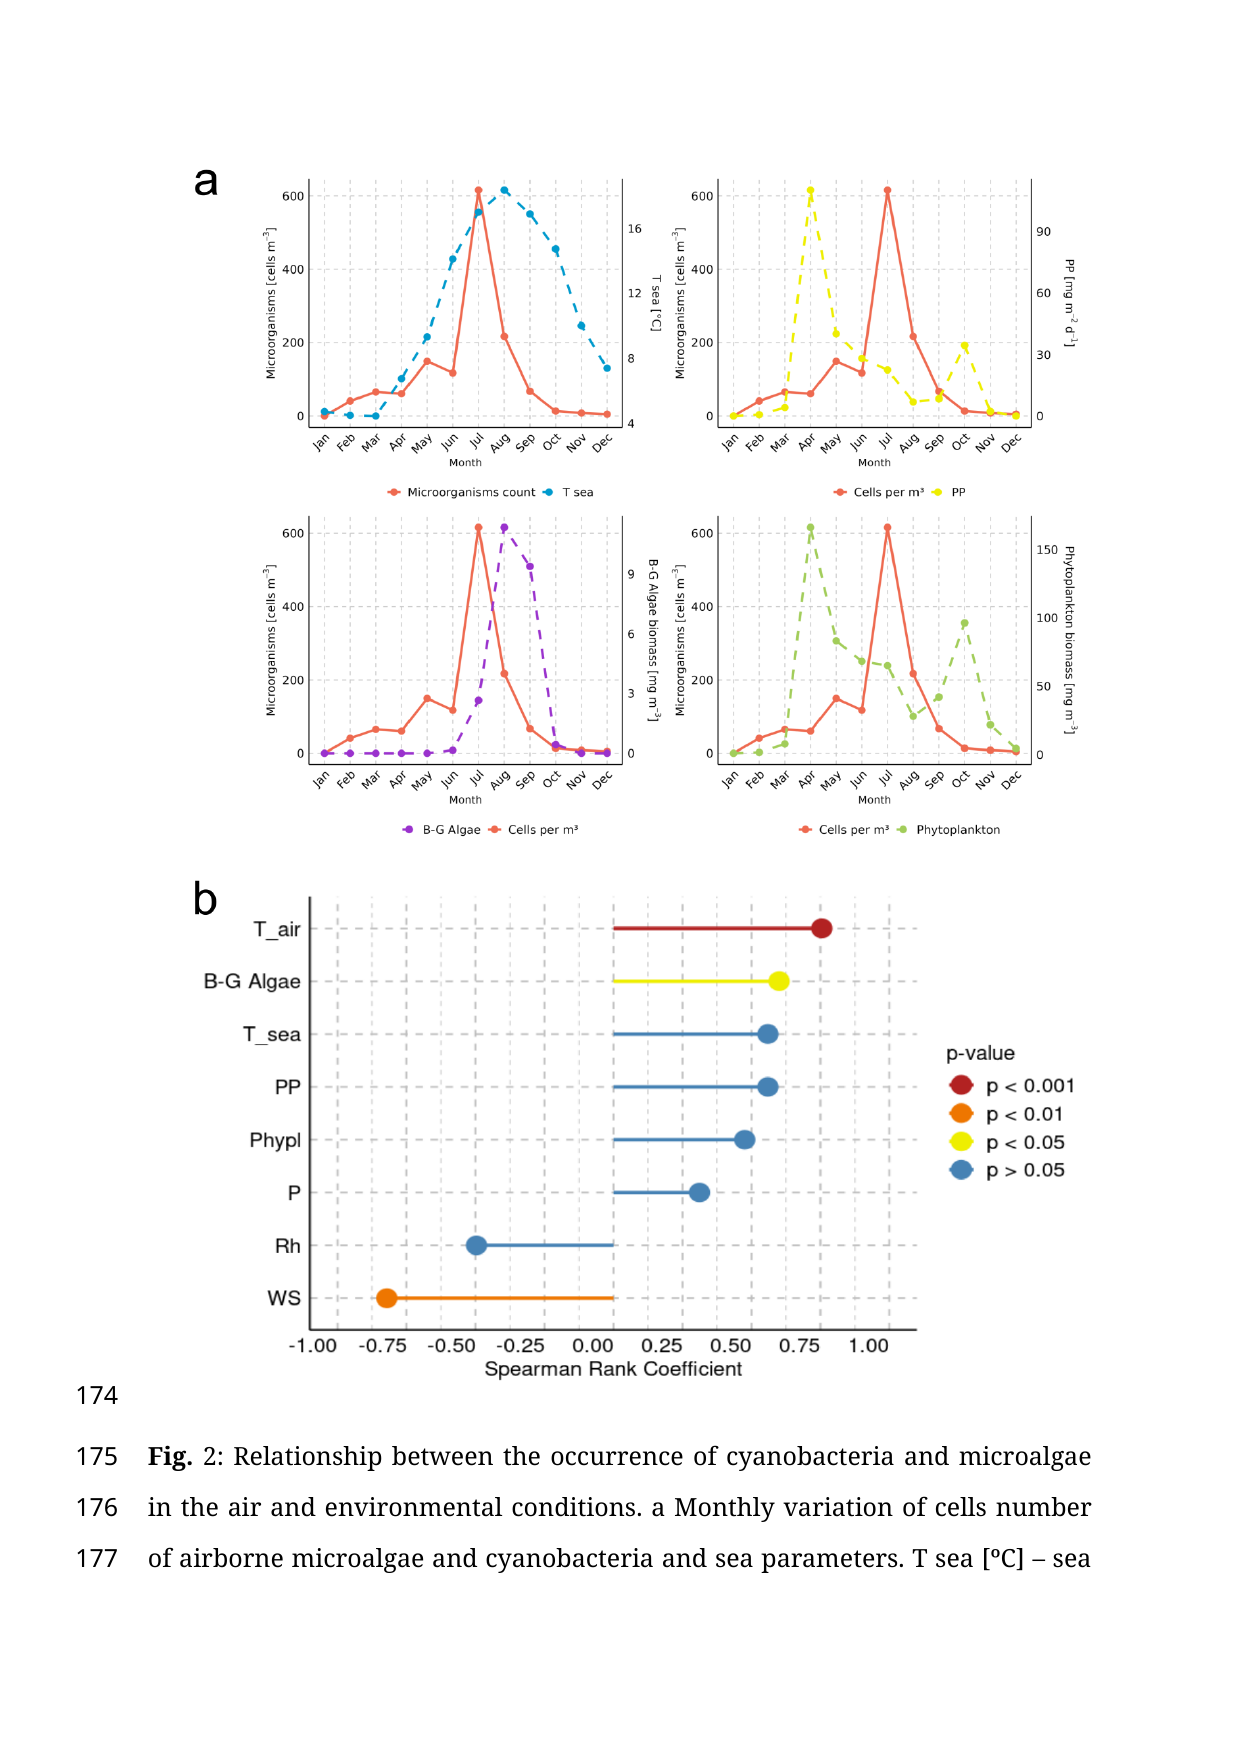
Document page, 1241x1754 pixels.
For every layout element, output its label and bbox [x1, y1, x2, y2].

picture [166, 147, 1111, 1405]
